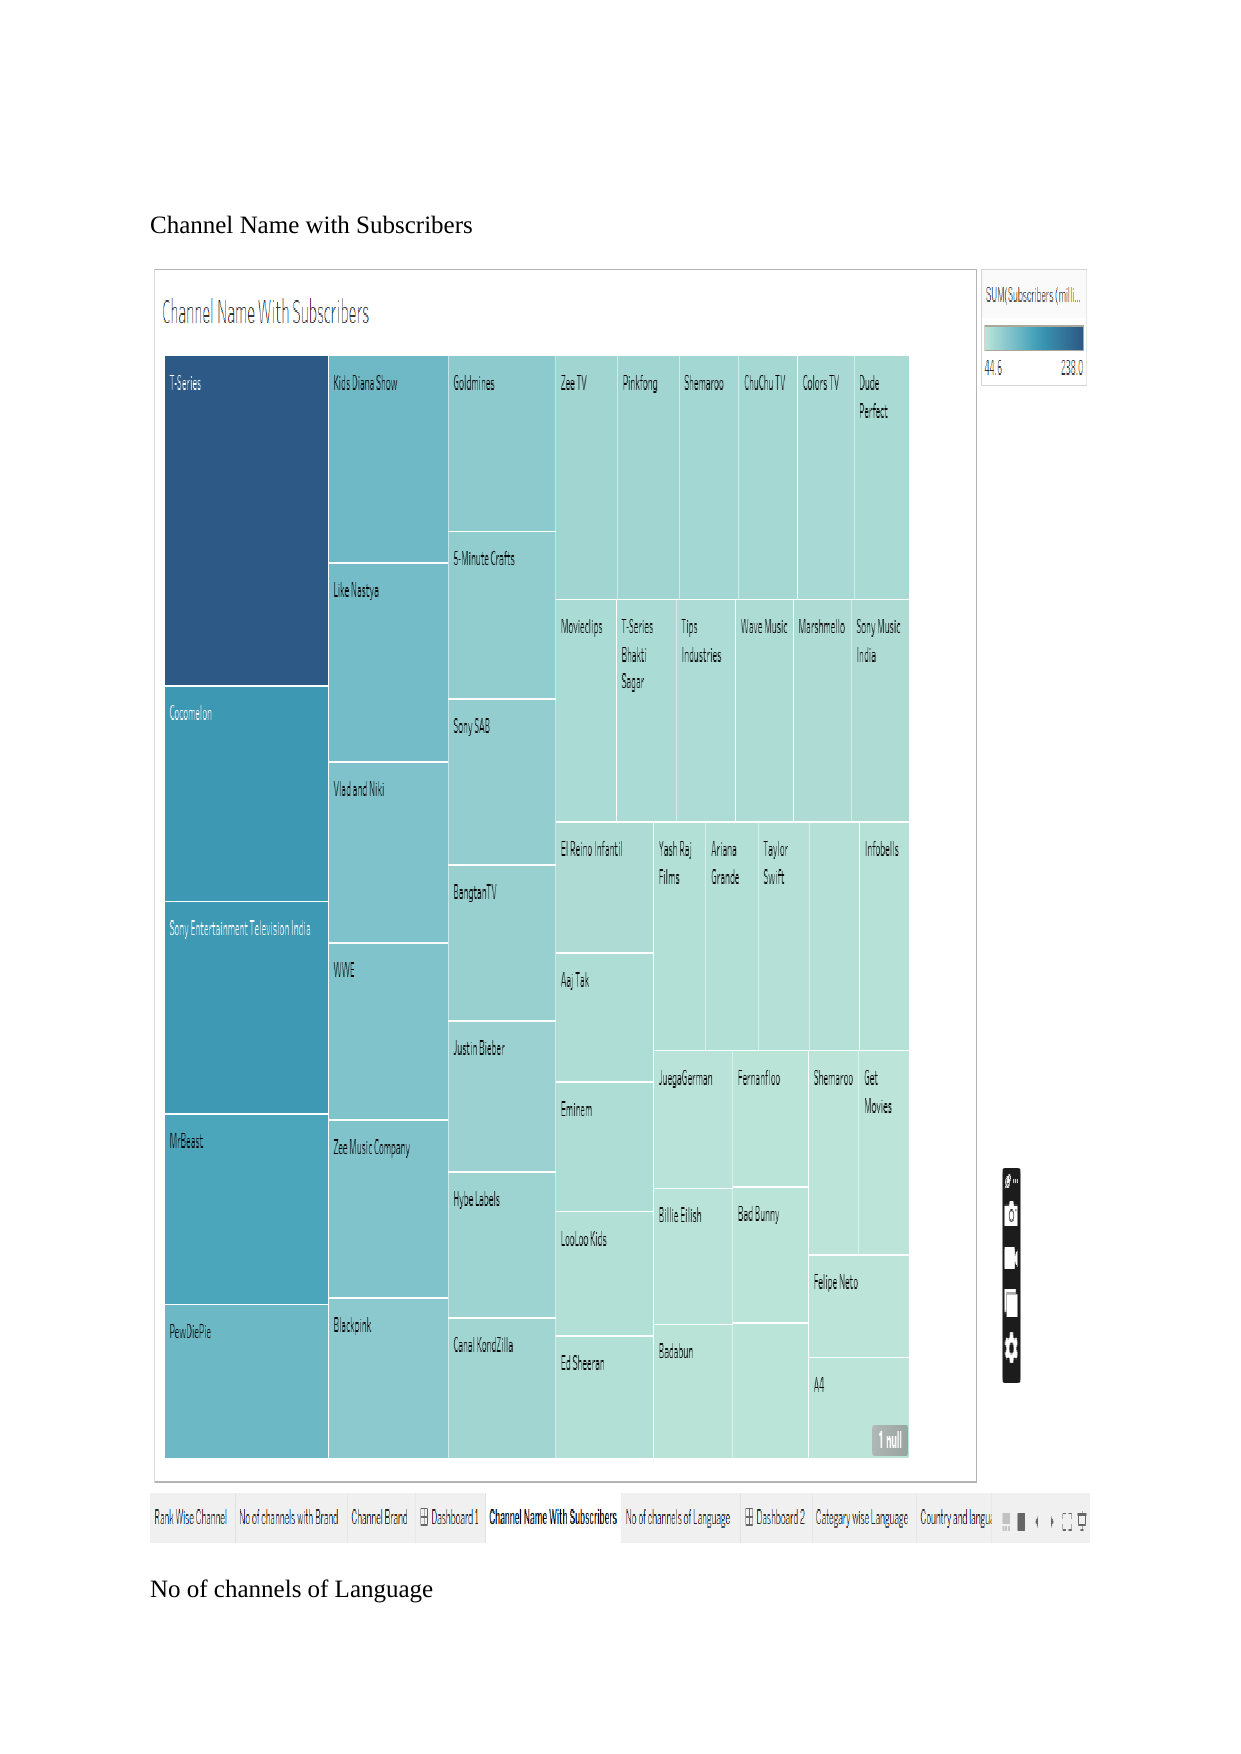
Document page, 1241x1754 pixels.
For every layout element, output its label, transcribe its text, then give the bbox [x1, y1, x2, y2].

text Channel Name with Subscribers [150, 210, 1090, 238]
picture [150, 269, 1090, 1543]
text No of channels of Language [150, 1574, 1090, 1602]
